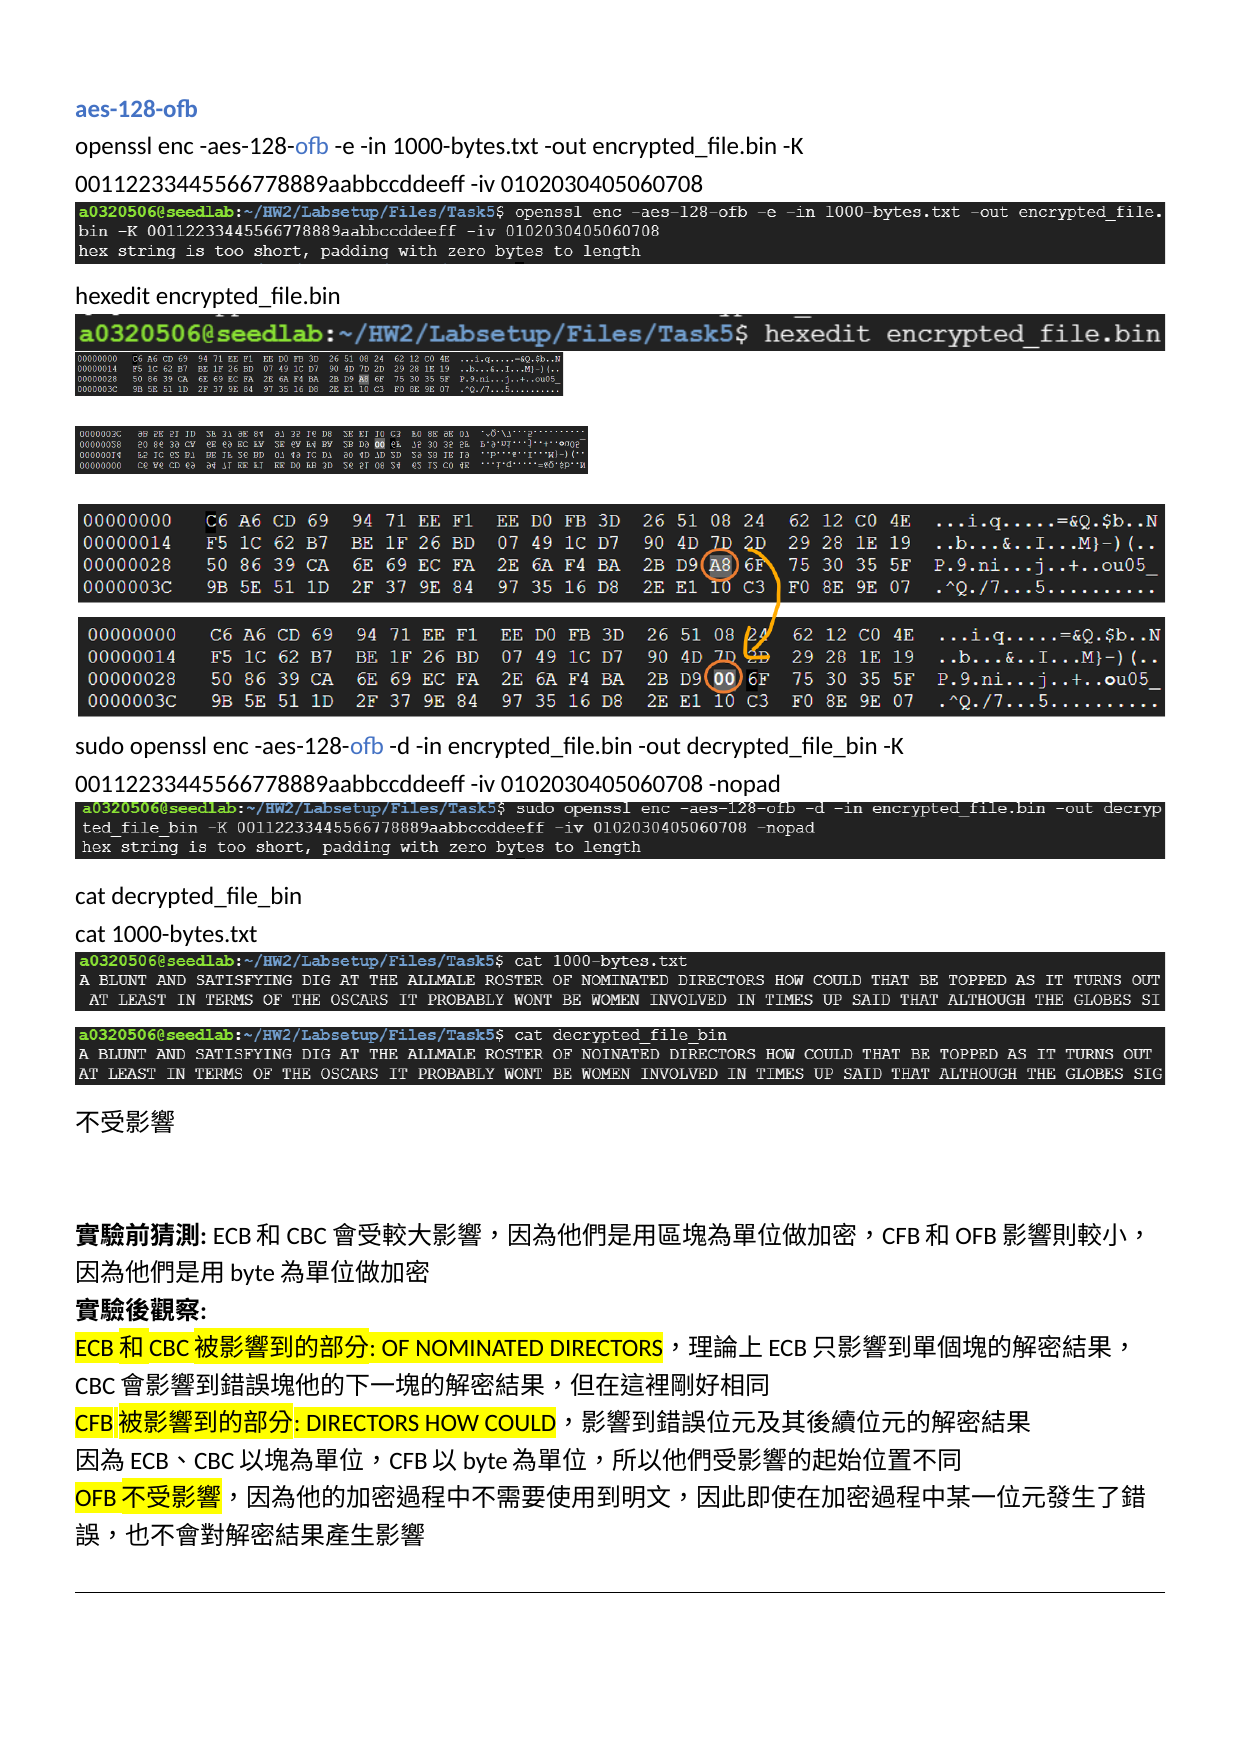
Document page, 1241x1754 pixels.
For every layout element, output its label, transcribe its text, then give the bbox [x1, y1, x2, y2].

picture [75, 952, 1166, 1011]
text hexedit encrypted_file.bin [75, 277, 1165, 314]
picture [75, 502, 1166, 719]
text CFB被影響到的部分: DIRECTORS HOW COULD，影響到錯誤位元及其後續位元的解密結果 [75, 1402, 1165, 1439]
picture [75, 802, 1166, 859]
text 實驗前猜測: ECB和CBC會受較大影響，因為他們是用區塊為單位做加密，CFB和OFB影響則較小，因為他們是用byte為單位做加密 [75, 1214, 1165, 1289]
picture [75, 1027, 1166, 1085]
text cat 1000-bytes.txt [75, 914, 1165, 952]
text OFB不受影響，因為他的加密過程中不需要使用到明文，因此即使在加密過程中某一位元發生了錯誤，也不會對解密結果產生影響 [75, 1477, 1165, 1552]
text ECB和CBC被影響到的部分: OF NOMINATED DIRECTORS，理論上ECB只影響到單個塊的解密結果，CBC會影響到錯誤塊他的下一塊的解密結果，但在這裡剛好相同 [75, 1327, 1165, 1402]
picture [75, 426, 588, 474]
picture [75, 314, 1166, 351]
text 不受影響 [75, 1102, 1165, 1139]
text cat decrypted_file_bin [75, 877, 1165, 914]
text sudo openssl enc -aes-128-ofb -d -in encrypted_file.bin -out decrypted_file_bin -K 00112233445566778889aabbccddeeff -iv 0102030405060708 -nopad [75, 727, 1165, 802]
text 實驗後觀察: [75, 1289, 1165, 1327]
picture [75, 352, 564, 396]
text 因為ECB、CBC以塊為單位，CFB以byte為單位，所以他們受影響的起始位置不同 [75, 1439, 1165, 1477]
text aes-128-ofb [75, 89, 1165, 127]
picture [75, 202, 1166, 264]
text openssl enc -aes-128-ofb -e -in 1000-bytes.txt -out encrypted_file.bin -K 00112233445566778889aabbccddeeff -iv 0102030405060708 [75, 127, 1165, 202]
